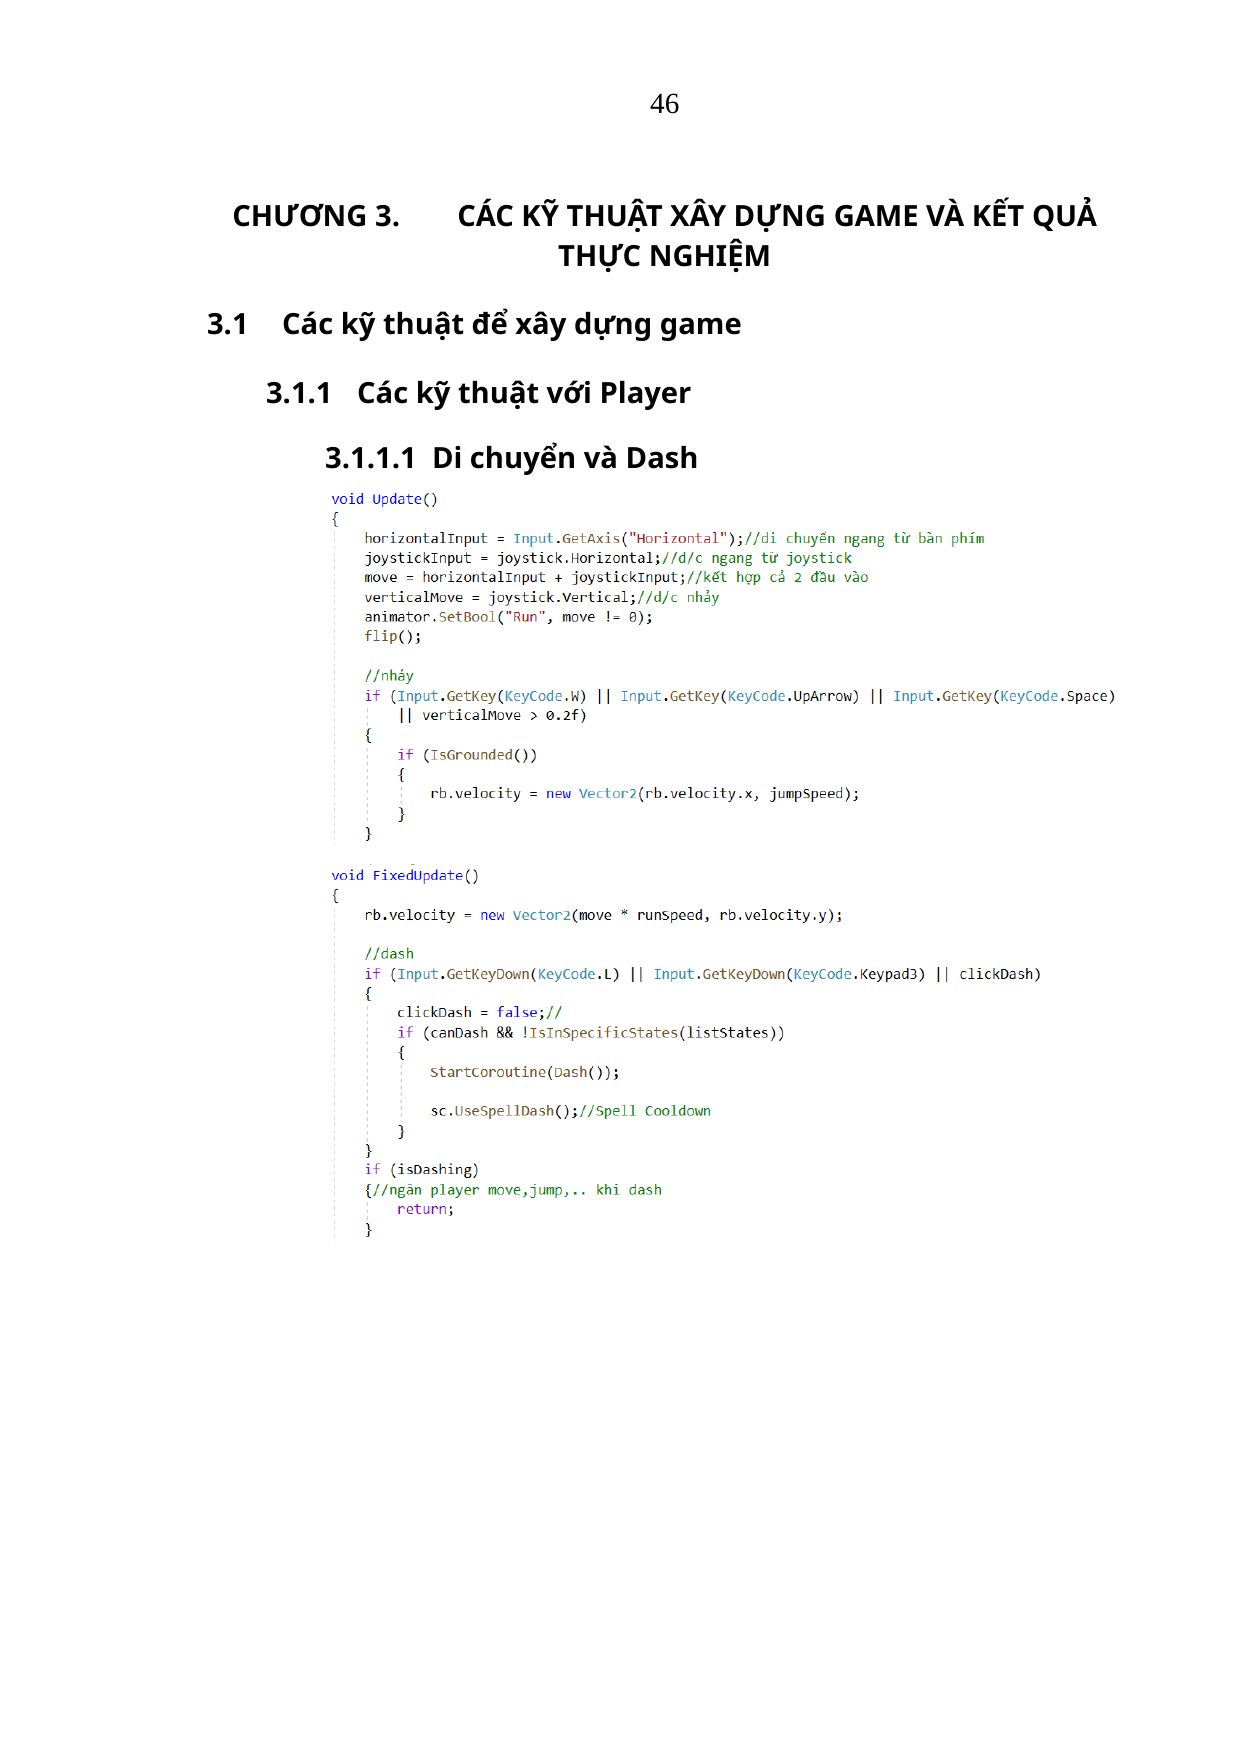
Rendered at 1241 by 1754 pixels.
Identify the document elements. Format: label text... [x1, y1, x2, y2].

subtitle Các kỹ thuật để xây dựng game [207, 304, 1122, 343]
picture [325, 864, 1041, 1242]
subtitle CÁC KỸ THUẬT XÂY DỰNG GAME VÀ KẾT QUẢ THỰC NGHIỆM [207, 195, 1122, 274]
subtitle Di chuyển và Dash [325, 437, 1122, 477]
subtitle Các kỹ thuật với Player [266, 372, 1122, 412]
picture [325, 489, 1116, 845]
